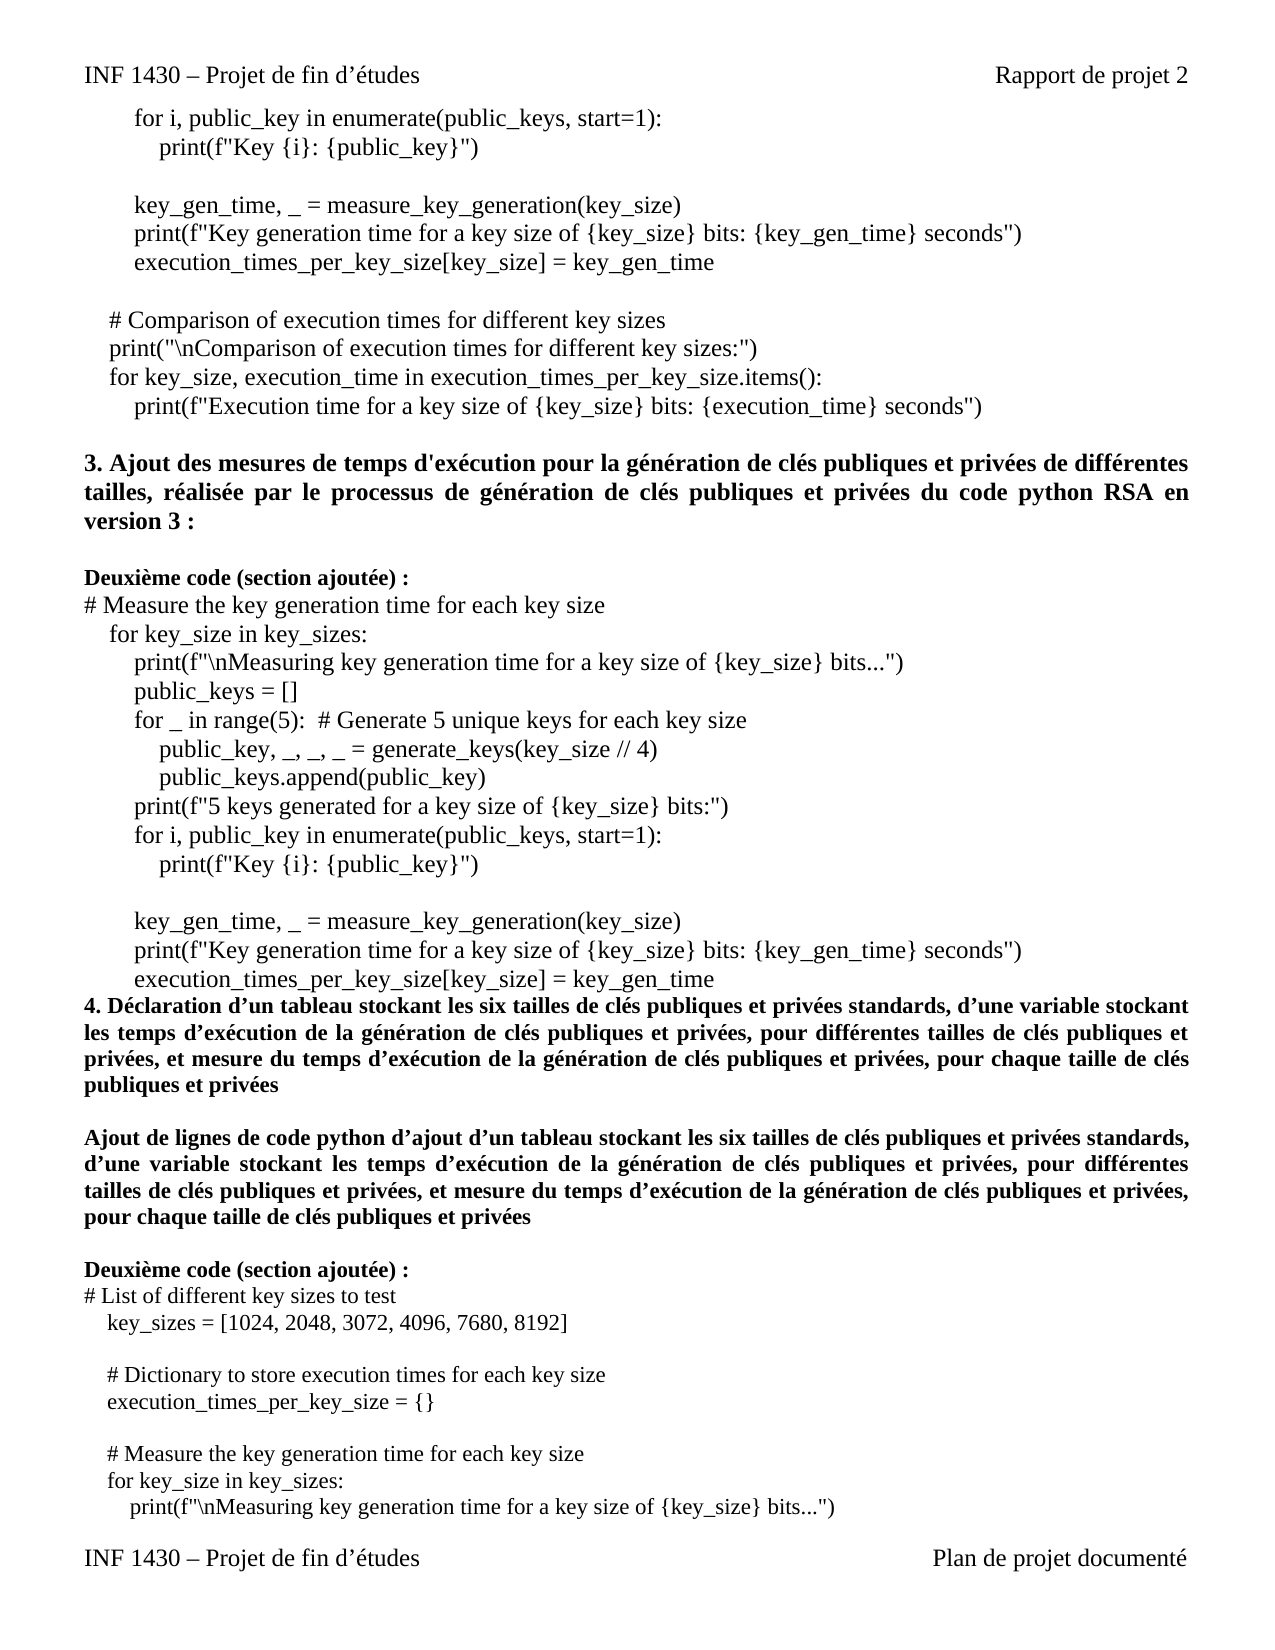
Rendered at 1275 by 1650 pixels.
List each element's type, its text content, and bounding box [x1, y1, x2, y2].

text for _ in range(5): # Generate 5 unique keys for each key size [84, 705, 1191, 734]
text # Dictionary to store execution times for each key size [84, 1361, 1191, 1388]
text # Measure the key generation time for each key size [84, 590, 1191, 619]
text execution_times_per_key_size[key_size] = key_gen_time [84, 964, 1191, 992]
text execution_times_per_key_size[key_size] = key_gen_time [84, 247, 1191, 276]
text # List of different key sizes to test [84, 1282, 1191, 1309]
text execution_times_per_key_size = {} [84, 1388, 1191, 1414]
text public_key, _, _, _ = generate_keys(key_size // 4) [84, 734, 1191, 762]
text key_gen_time, _ = measure_key_generation(key_size) [84, 190, 1191, 218]
text print(f"Key generation time for a key size of {key_size} bits: {key_gen_time} seconds") [84, 218, 1191, 247]
text print(f"5 keys generated for a key size of {key_size} bits:") [84, 791, 1191, 820]
text 3. Ajout des mesures de temps d'exécution pour la génération de clés publiques et privées de différentes tailles, réalisée par le processus de génération de clés publiques et privées du code python RSA en version 3 : [84, 448, 1191, 535]
text print(f"Execution time for a key size of {key_size} bits: {execution_time} seconds") [84, 391, 1191, 420]
text Ajout de lignes de code python d’ajout d’un tableau stockant les six tailles de clés publiques et privées standards, d’une variable stockant les temps d’exécution de la génération de clés publiques et privées, pour différentes tailles de clés publiques et privées, et mesure du temps d’exécution de la génération de clés publiques et privées, pour chaque taille de clés publiques et privées [84, 1124, 1191, 1229]
text for i, public_key in enumerate(public_keys, start=1): [84, 103, 1191, 132]
text print(f"Key {i}: {public_key}") [84, 132, 1191, 161]
text for key_size in key_sizes: [84, 619, 1191, 647]
text print(f"Key generation time for a key size of {key_size} bits: {key_gen_time} seconds") [84, 935, 1191, 964]
text key_sizes = [1024, 2048, 3072, 4096, 7680, 8192] [84, 1309, 1191, 1335]
text 4. Déclaration d’un tableau stockant les six tailles de clés publiques et privées standards, d’une variable stockant les temps d’exécution de la génération de clés publiques et privées, pour différentes tailles de clés publiques et privées, et mesure du temps d’exécution de la génération de clés publiques et privées, pour chaque taille de clés publiques et privées [84, 992, 1191, 1098]
text print(f"Key {i}: {public_key}") [84, 849, 1191, 877]
text public_keys.append(public_key) [84, 762, 1191, 791]
text # Comparison of execution times for different key sizes [84, 305, 1191, 333]
text print(f"\nMeasuring key generation time for a key size of {key_size} bits...") [84, 1493, 1191, 1519]
text key_gen_time, _ = measure_key_generation(key_size) [84, 906, 1191, 935]
text public_keys = [] [84, 676, 1191, 705]
text print(f"\nMeasuring key generation time for a key size of {key_size} bits...") [84, 647, 1191, 676]
text Deuxième code (section ajoutée) : [84, 1256, 1191, 1282]
text for key_size, execution_time in execution_times_per_key_size.items(): [84, 362, 1191, 391]
text for key_size in key_sizes: [84, 1467, 1191, 1493]
text Deuxième code (section ajoutée) : [84, 563, 1191, 590]
text print("\nComparison of execution times for different key sizes:") [84, 333, 1191, 362]
text for i, public_key in enumerate(public_keys, start=1): [84, 820, 1191, 849]
text # Measure the key generation time for each key size [84, 1440, 1191, 1467]
